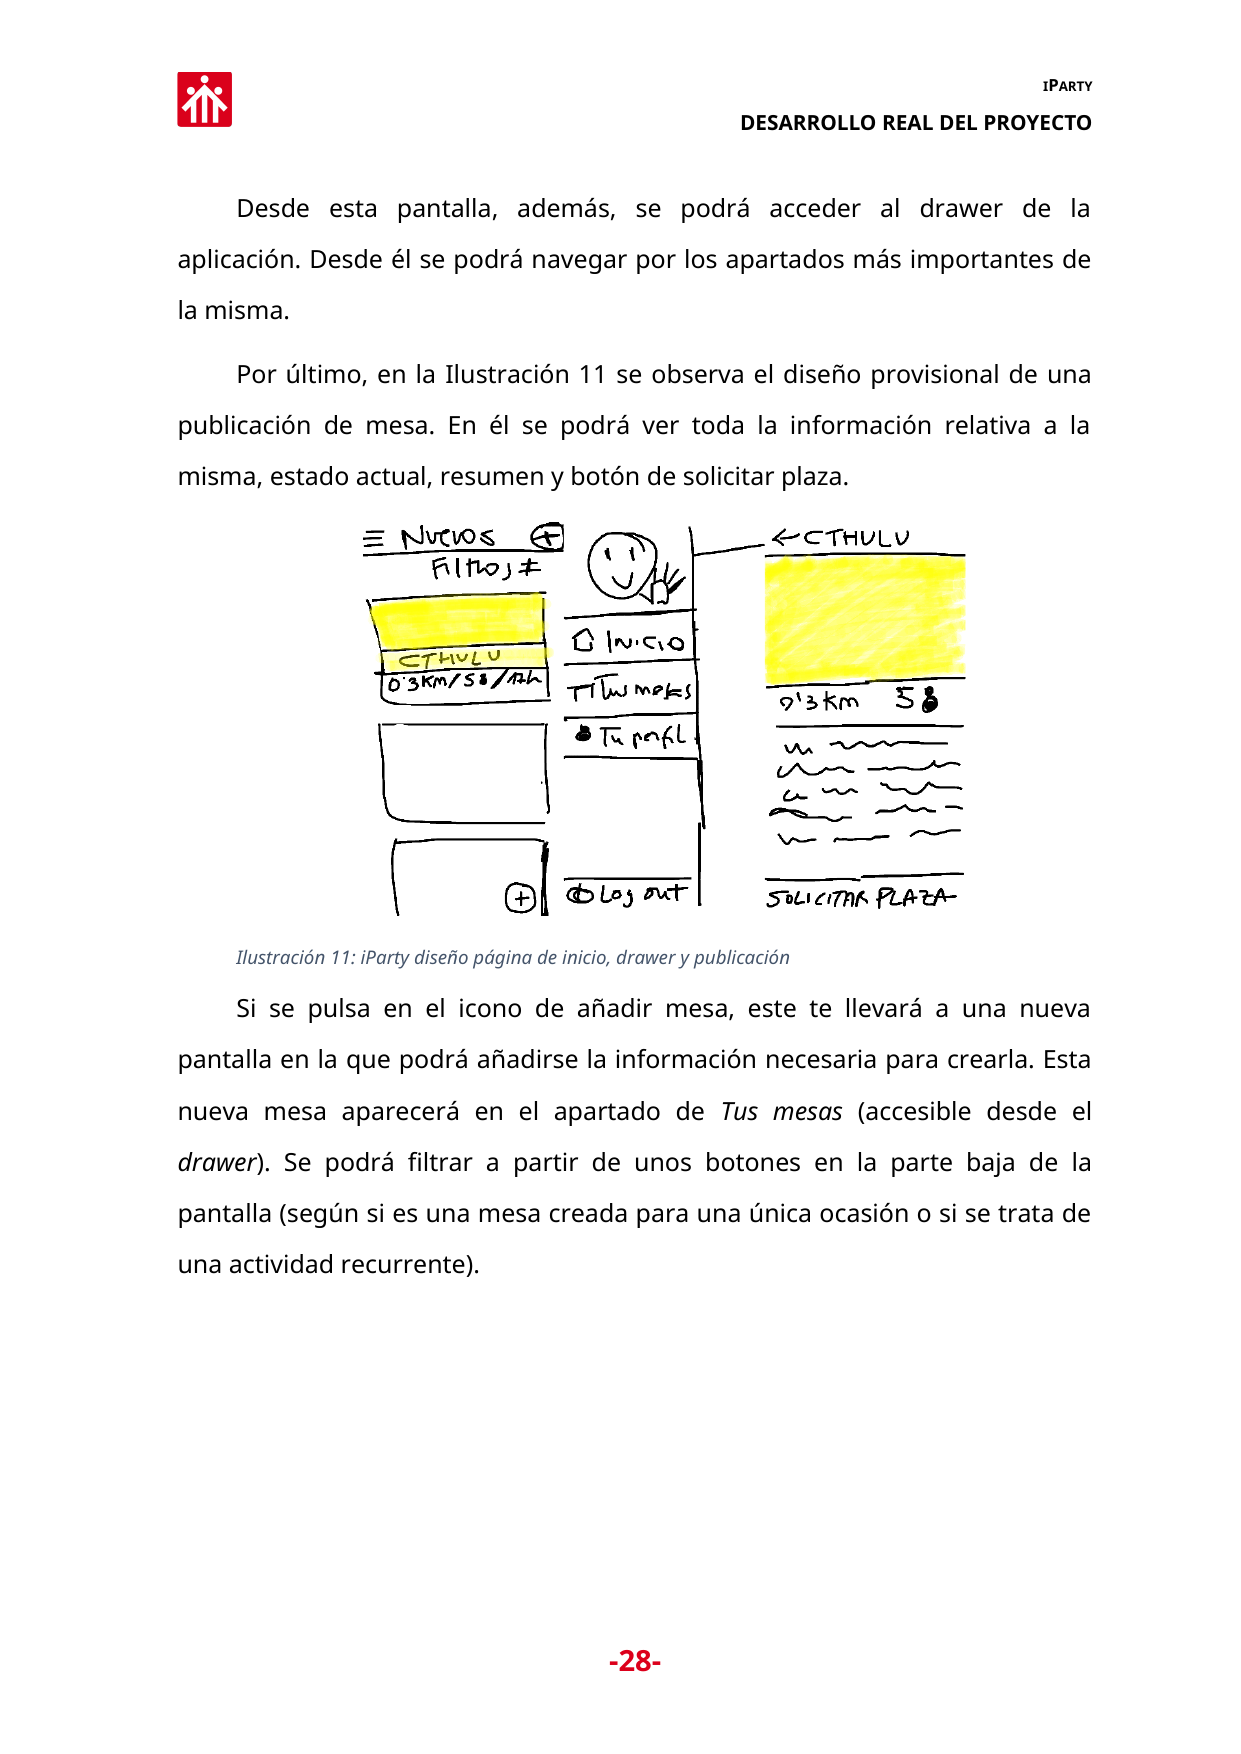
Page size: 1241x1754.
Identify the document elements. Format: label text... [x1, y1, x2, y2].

text Desde esta pantalla, además, se podrá acceder al drawer de la aplicación. Desde él se podrá navegar por los apartados más importantes de la misma. [177, 191, 1092, 327]
text Por último, en la Ilustración 11 se observa el diseño provisional de una publicación de mesa. En él se podrá ver toda la información relativa a la misma, estado actual, resumen y botón de solicitar plaza. [177, 357, 1092, 493]
text Ilustración 11: iParty diseño página de inicio, drawer y publicación [177, 945, 1092, 970]
text Si se pulsa en el icono de añadir mesa, este te llevará a una nueva pantalla en la que podrá añadirse la información necesaria para crearla. Esta nueva mesa aparecerá en el apartado de Tus mesas (accesible desde el drawer). Se podrá filtrar a partir de unos botones en la parte baja de la pantalla (según si es una mesa creada para una única ocasión o si se trata de una actividad recurrente). [177, 991, 1092, 1280]
picture [177, 72, 232, 127]
picture [363, 522, 966, 916]
